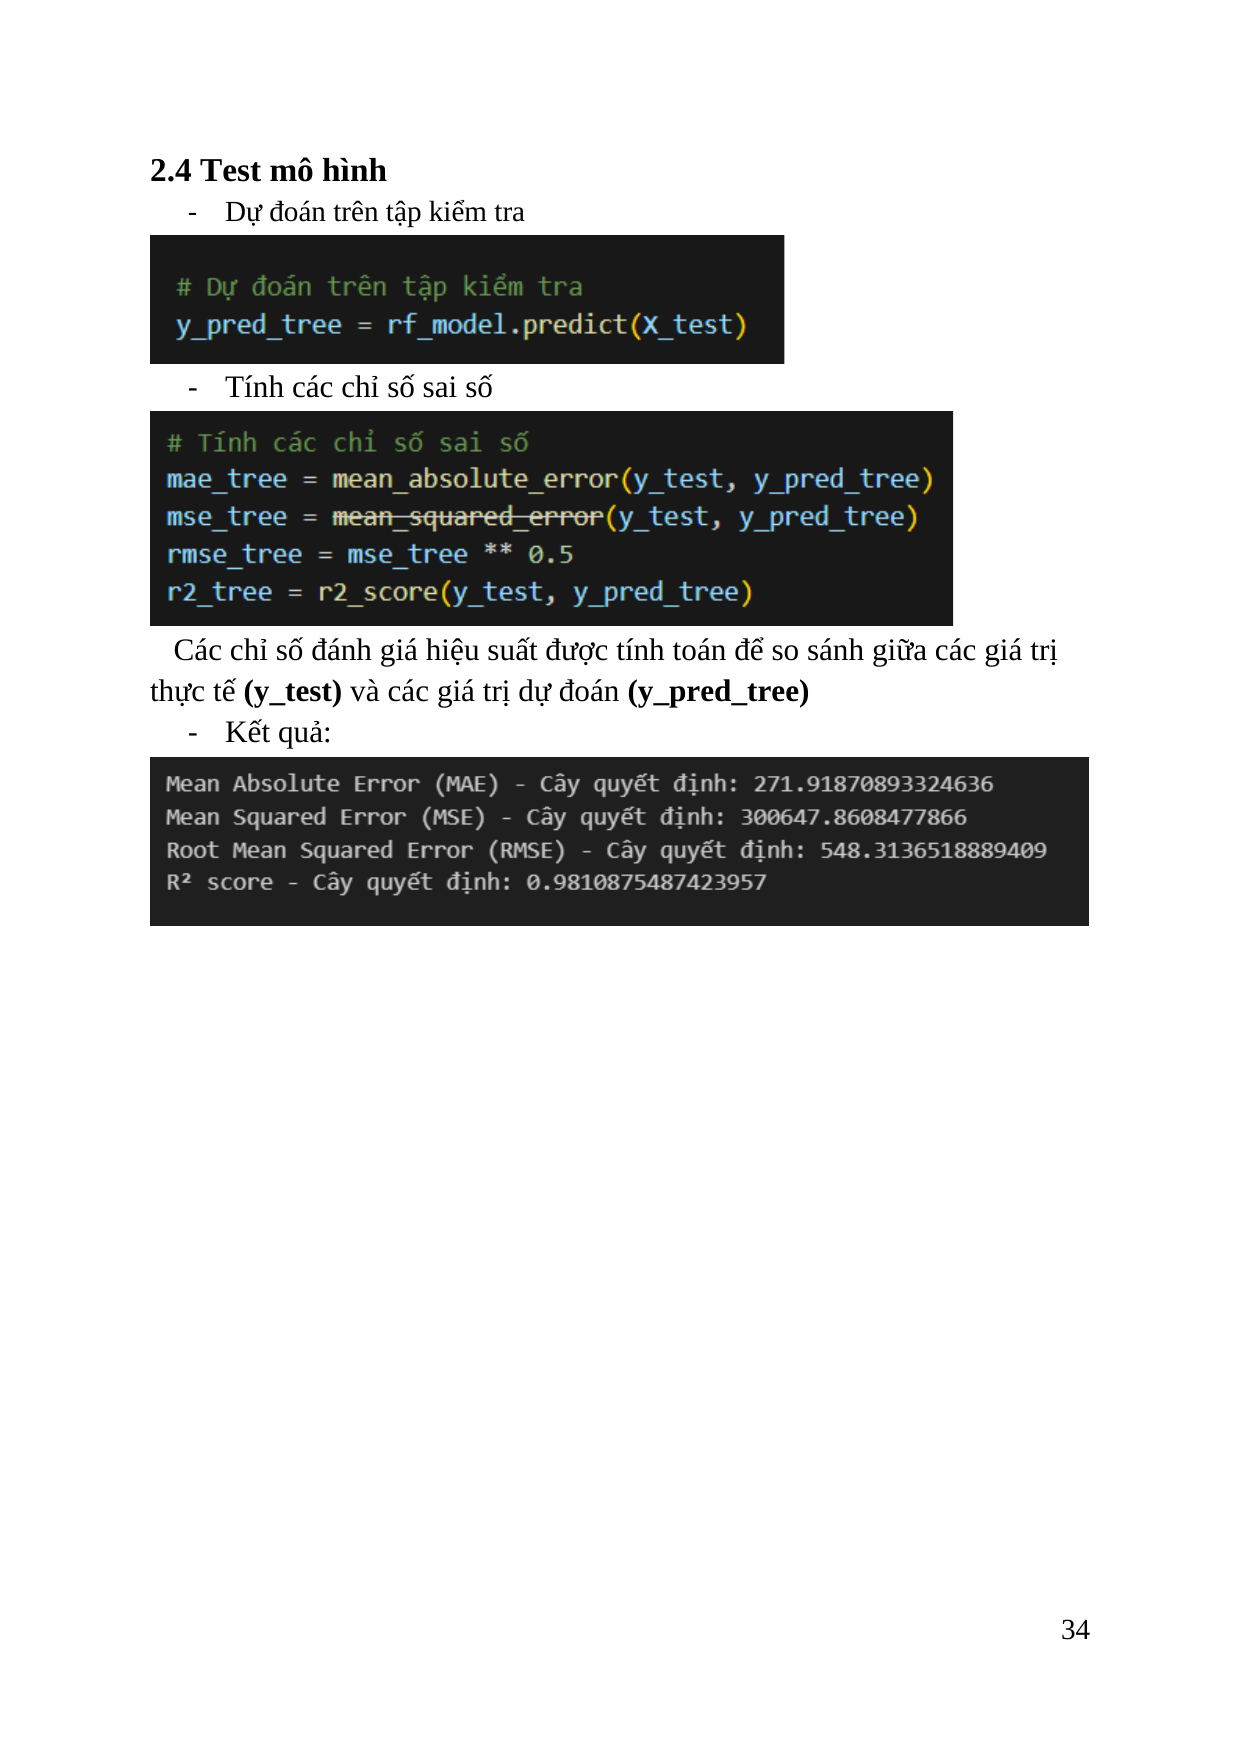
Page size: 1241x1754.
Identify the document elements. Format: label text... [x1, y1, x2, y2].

list Kết quả: [187, 713, 1090, 752]
picture [150, 757, 1089, 926]
list Tính các chỉ số sai số [187, 368, 1090, 406]
picture [150, 235, 785, 364]
text 2.4 Test mô hình [150, 150, 1090, 188]
picture [150, 411, 954, 626]
list Dự đoán trên tập kiểm tra [187, 194, 1090, 230]
text Các chỉ số đánh giá hiệu suất được tính toán để so sánh giữa các giá trị thực tế (y_test) và các giá trị dự đoán (y_pred_tree) [150, 631, 1090, 708]
